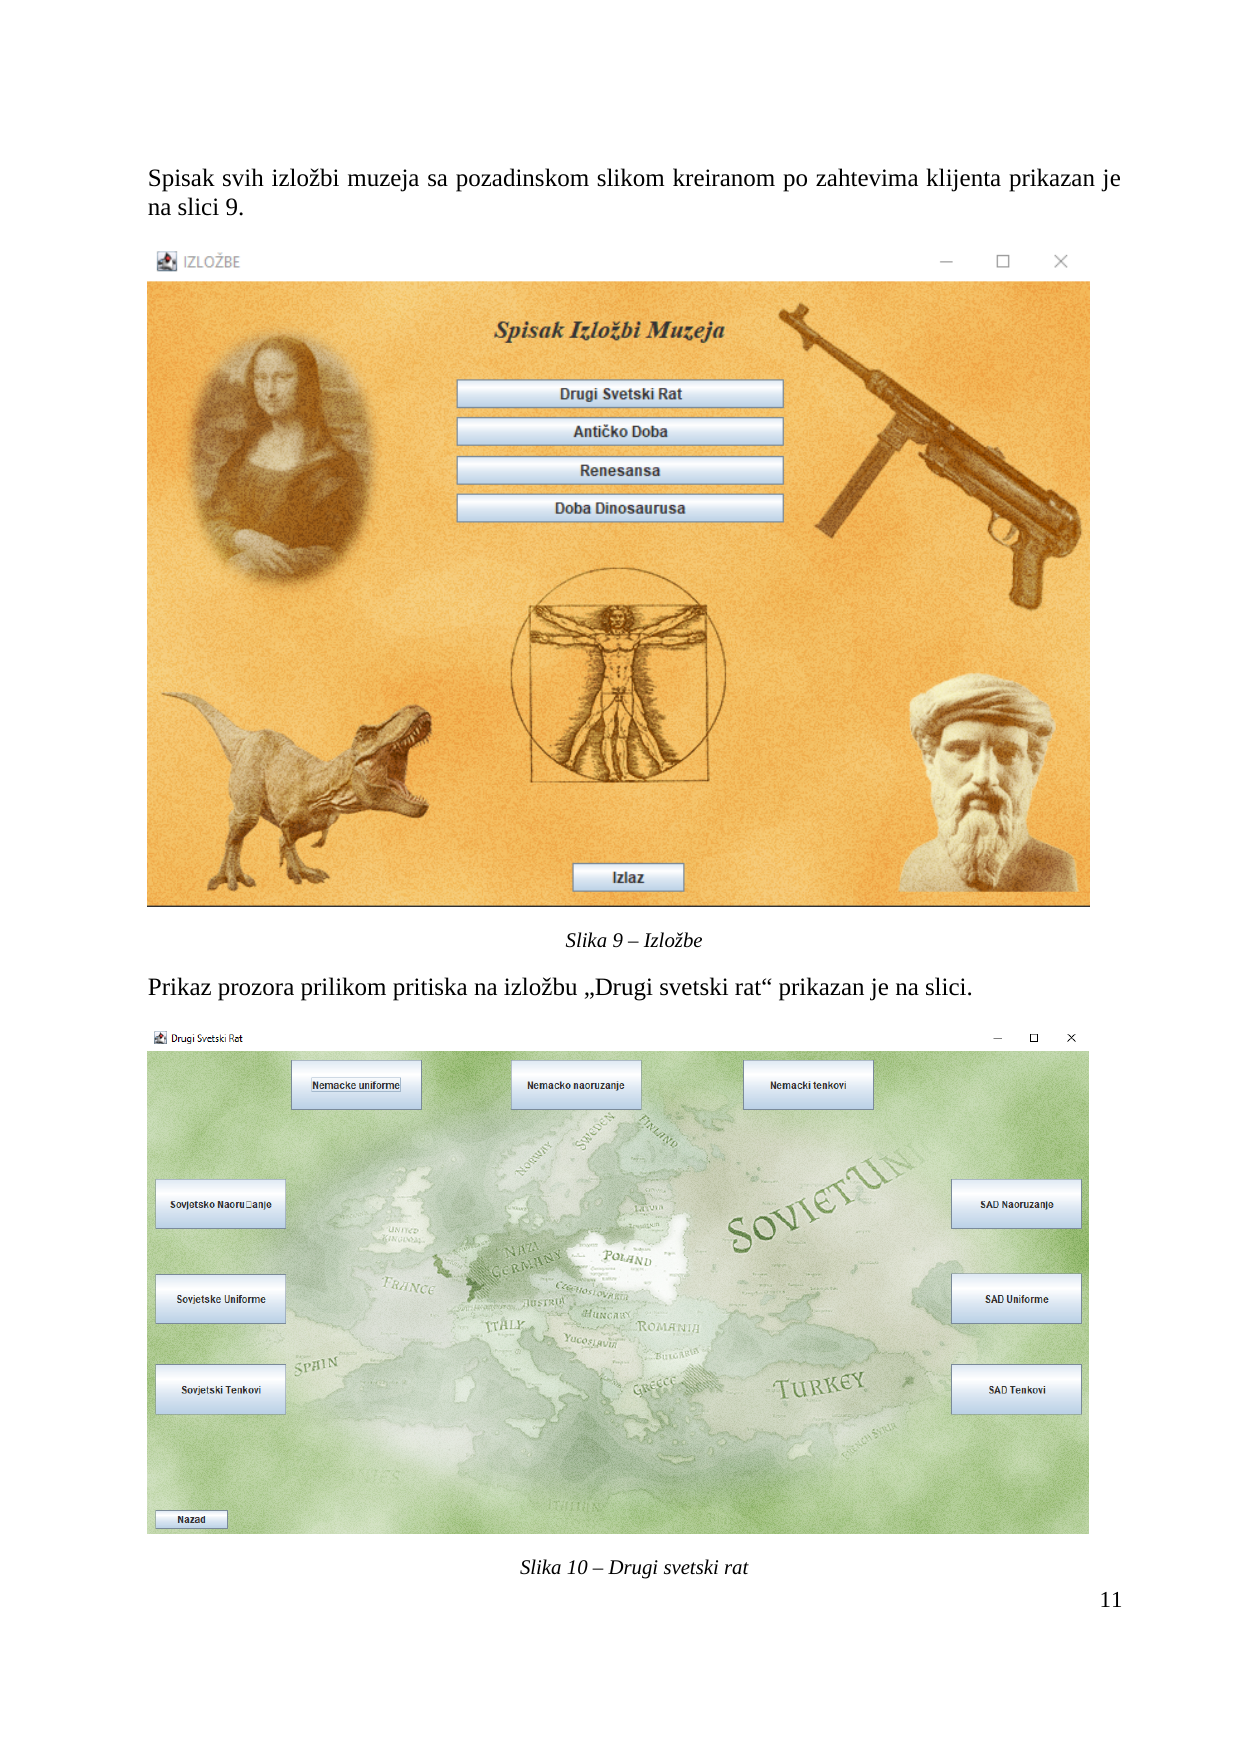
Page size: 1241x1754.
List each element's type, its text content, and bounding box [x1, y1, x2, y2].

picture [147, 1026, 1089, 1534]
text Spisak svih izložbi muzeja sa pozadinskom slikom kreiranom po zahtevima klijenta prikazan je na slici 9. [148, 163, 1122, 221]
text Slika 9 – Izložbe [148, 928, 1122, 952]
text Slika 10 – Drugi svetski rat [148, 1555, 1122, 1579]
text Prikaz prozora prilikom pritiska na izložbu „Drugi svetski rat“ prikazan je na slici. [148, 972, 1122, 1001]
picture [147, 245, 1090, 907]
